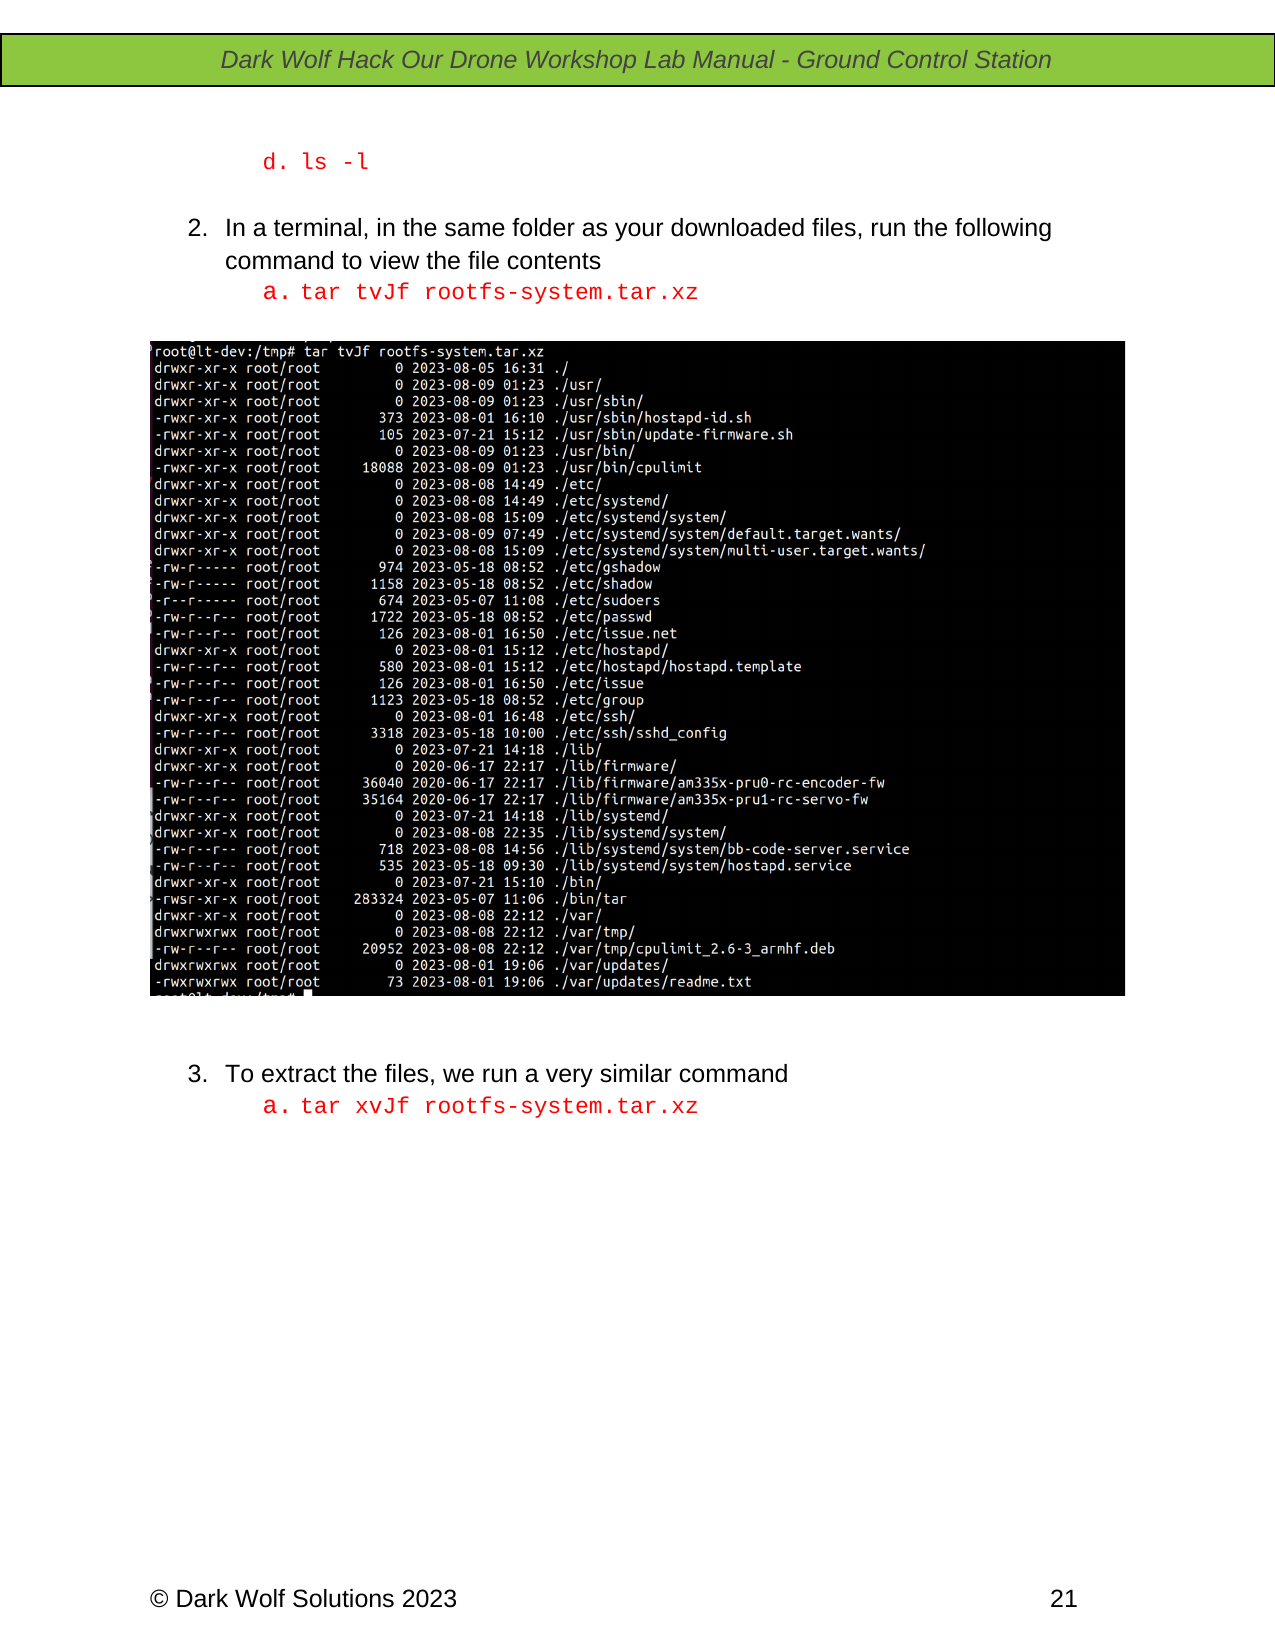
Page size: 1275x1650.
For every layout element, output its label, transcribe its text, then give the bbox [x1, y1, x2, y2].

list tar tvJf rootfs-system.tar.xz [262, 279, 1125, 307]
picture [150, 341, 1125, 996]
list In a terminal, in the same folder as your downloaded files, run the following command to view the file contents [187, 213, 1125, 274]
list ls -l [262, 150, 1125, 176]
list tar xvJf rootfs-system.tar.xz [262, 1092, 1125, 1121]
list To extract the files, we run a very similar command [187, 1059, 1125, 1088]
